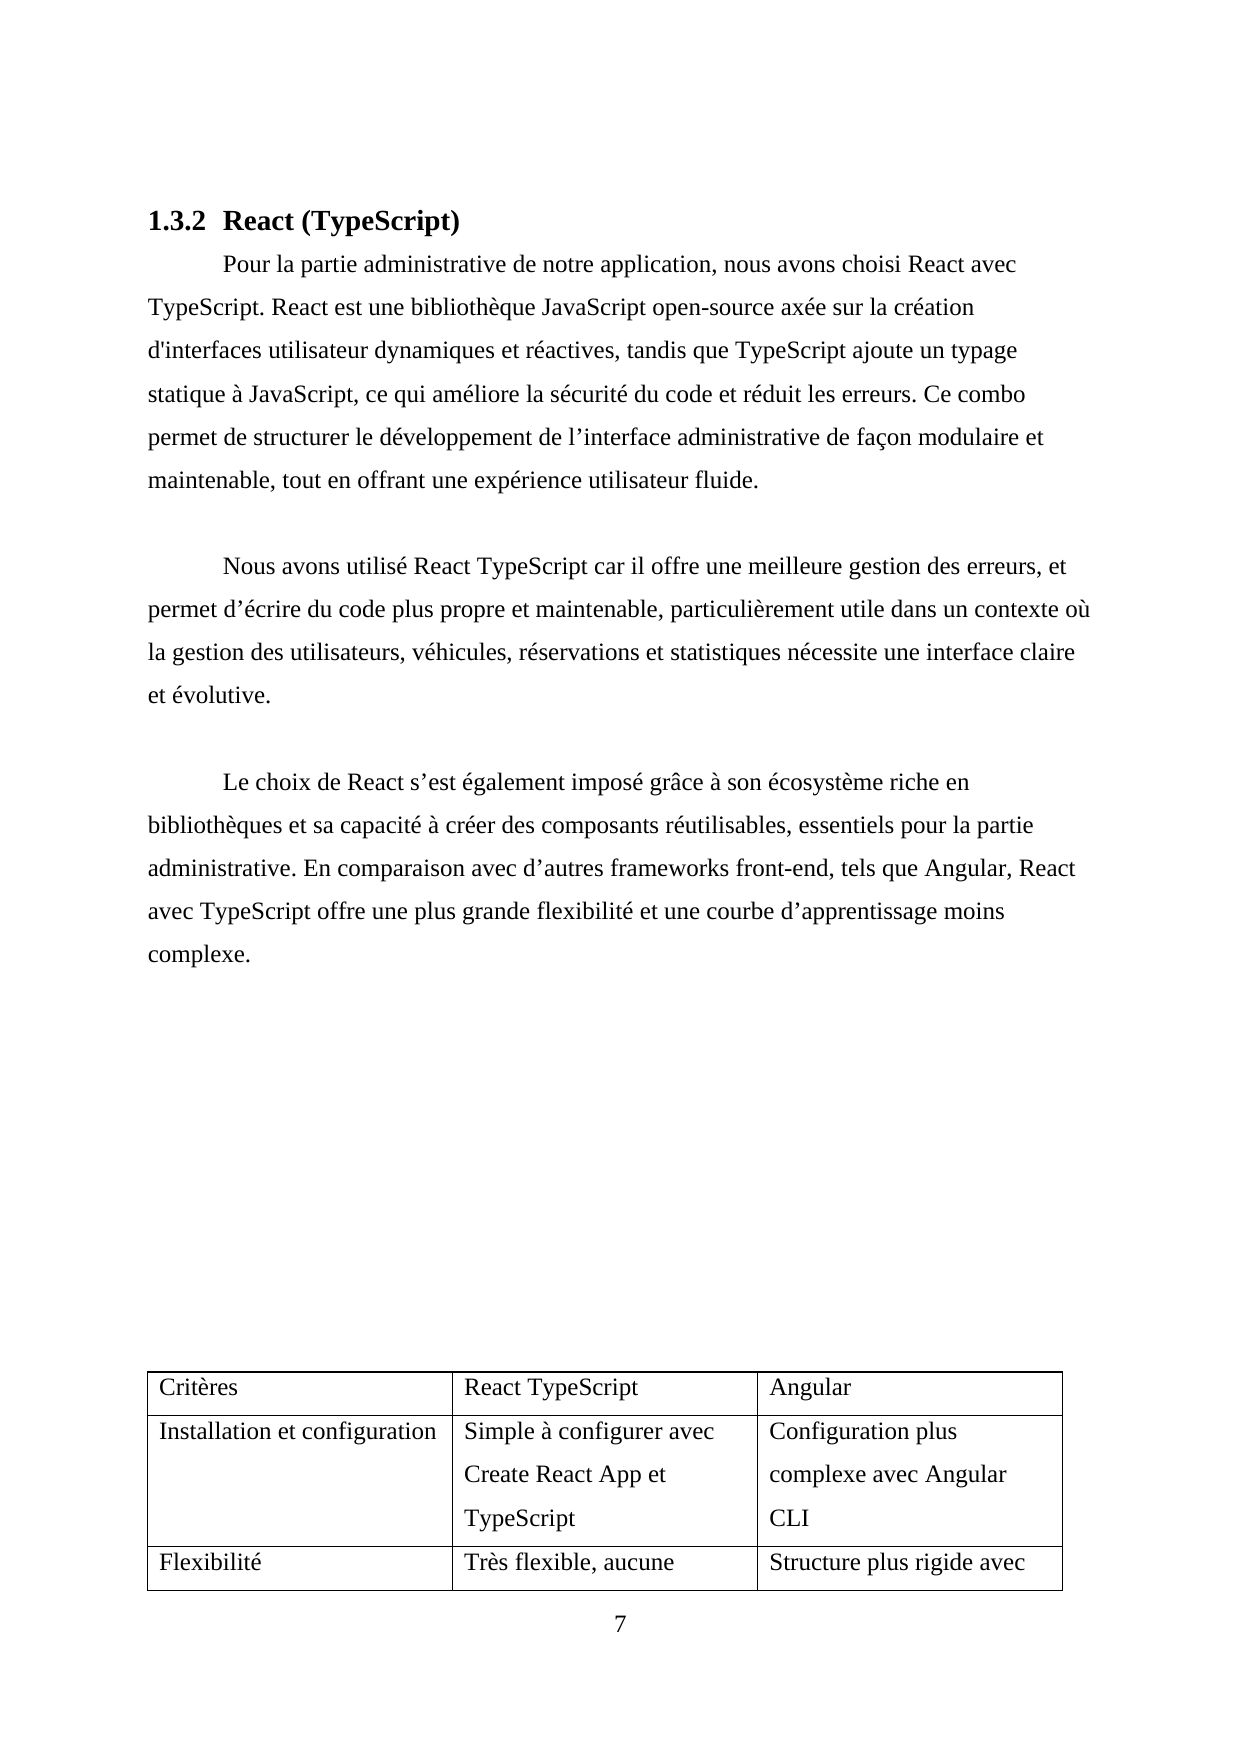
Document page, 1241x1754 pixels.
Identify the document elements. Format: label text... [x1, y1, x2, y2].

table_cell Simple à configurer avec Create React App et TypeScript [453, 1416, 757, 1546]
subtitle React (TypeScript) [148, 203, 1092, 237]
text Le choix de React s’est également imposé grâce à son écosystème riche en bibliothèques et sa capacité à créer des composants réutilisables, essentiels pour la partie administrative. En comparaison avec d’autres frameworks front-end, tels que Angular, React avec TypeScript offre une plus grande flexibilité et une courbe d’apprentissage moins complexe. [148, 767, 1092, 968]
table_cell Flexibilité [148, 1547, 452, 1590]
table_header Angular [758, 1373, 1062, 1415]
table_cell Configuration plus complexe avec Angular CLI [758, 1416, 1062, 1546]
table_header React TypeScript [453, 1373, 757, 1415]
table_cell Installation et configuration [148, 1416, 452, 1546]
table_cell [453, 1547, 757, 1590]
text Pour la partie administrative de notre application, nous avons choisi React avec TypeScript. React est une bibliothèque JavaScript open-source axée sur la création d'interfaces utilisateur dynamiques et réactives, tandis que TypeScript ajoute un typage statique à JavaScript, ce qui améliore la sécurité du code et réduit les erreurs. Ce combo permet de structurer le développement de l’interface administrative de façon modulaire et maintenable, tout en offrant une expérience utilisateur fluide. [148, 249, 1092, 494]
table_header Critères [148, 1373, 452, 1415]
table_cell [758, 1547, 1062, 1590]
text Nous avons utilisé React TypeScript car il offre une meilleure gestion des erreurs, et permet d’écrire du code plus propre et maintenable, particulièrement utile dans un contexte où la gestion des utilisateurs, véhicules, réservations et statistiques nécessite une interface claire et évolutive. [148, 551, 1092, 709]
